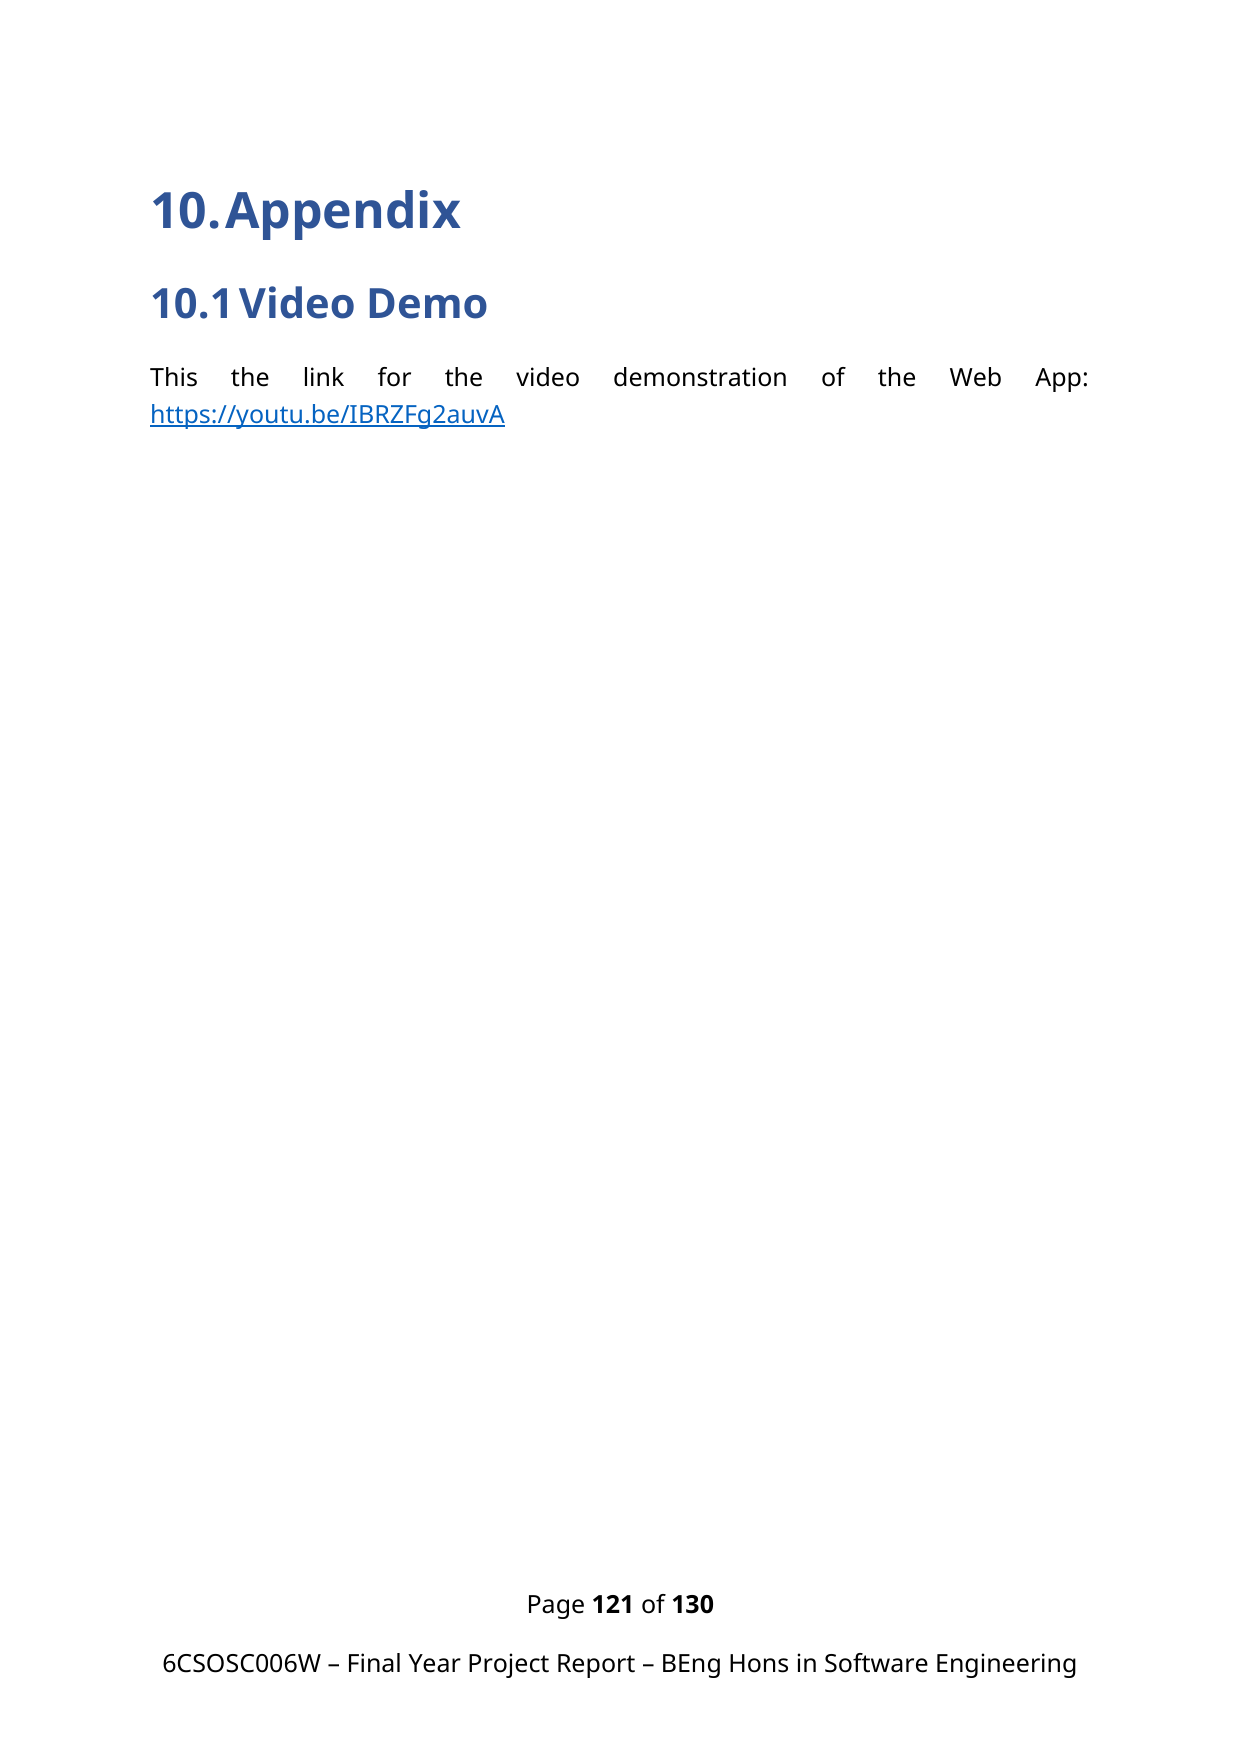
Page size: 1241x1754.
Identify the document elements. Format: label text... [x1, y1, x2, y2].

subtitle Video Demo [150, 273, 1090, 330]
text This the link for the video demonstration of the Web App: https://youtu.be/IBRZFg2auvA [150, 360, 1090, 431]
subtitle Appendix [150, 175, 1090, 243]
